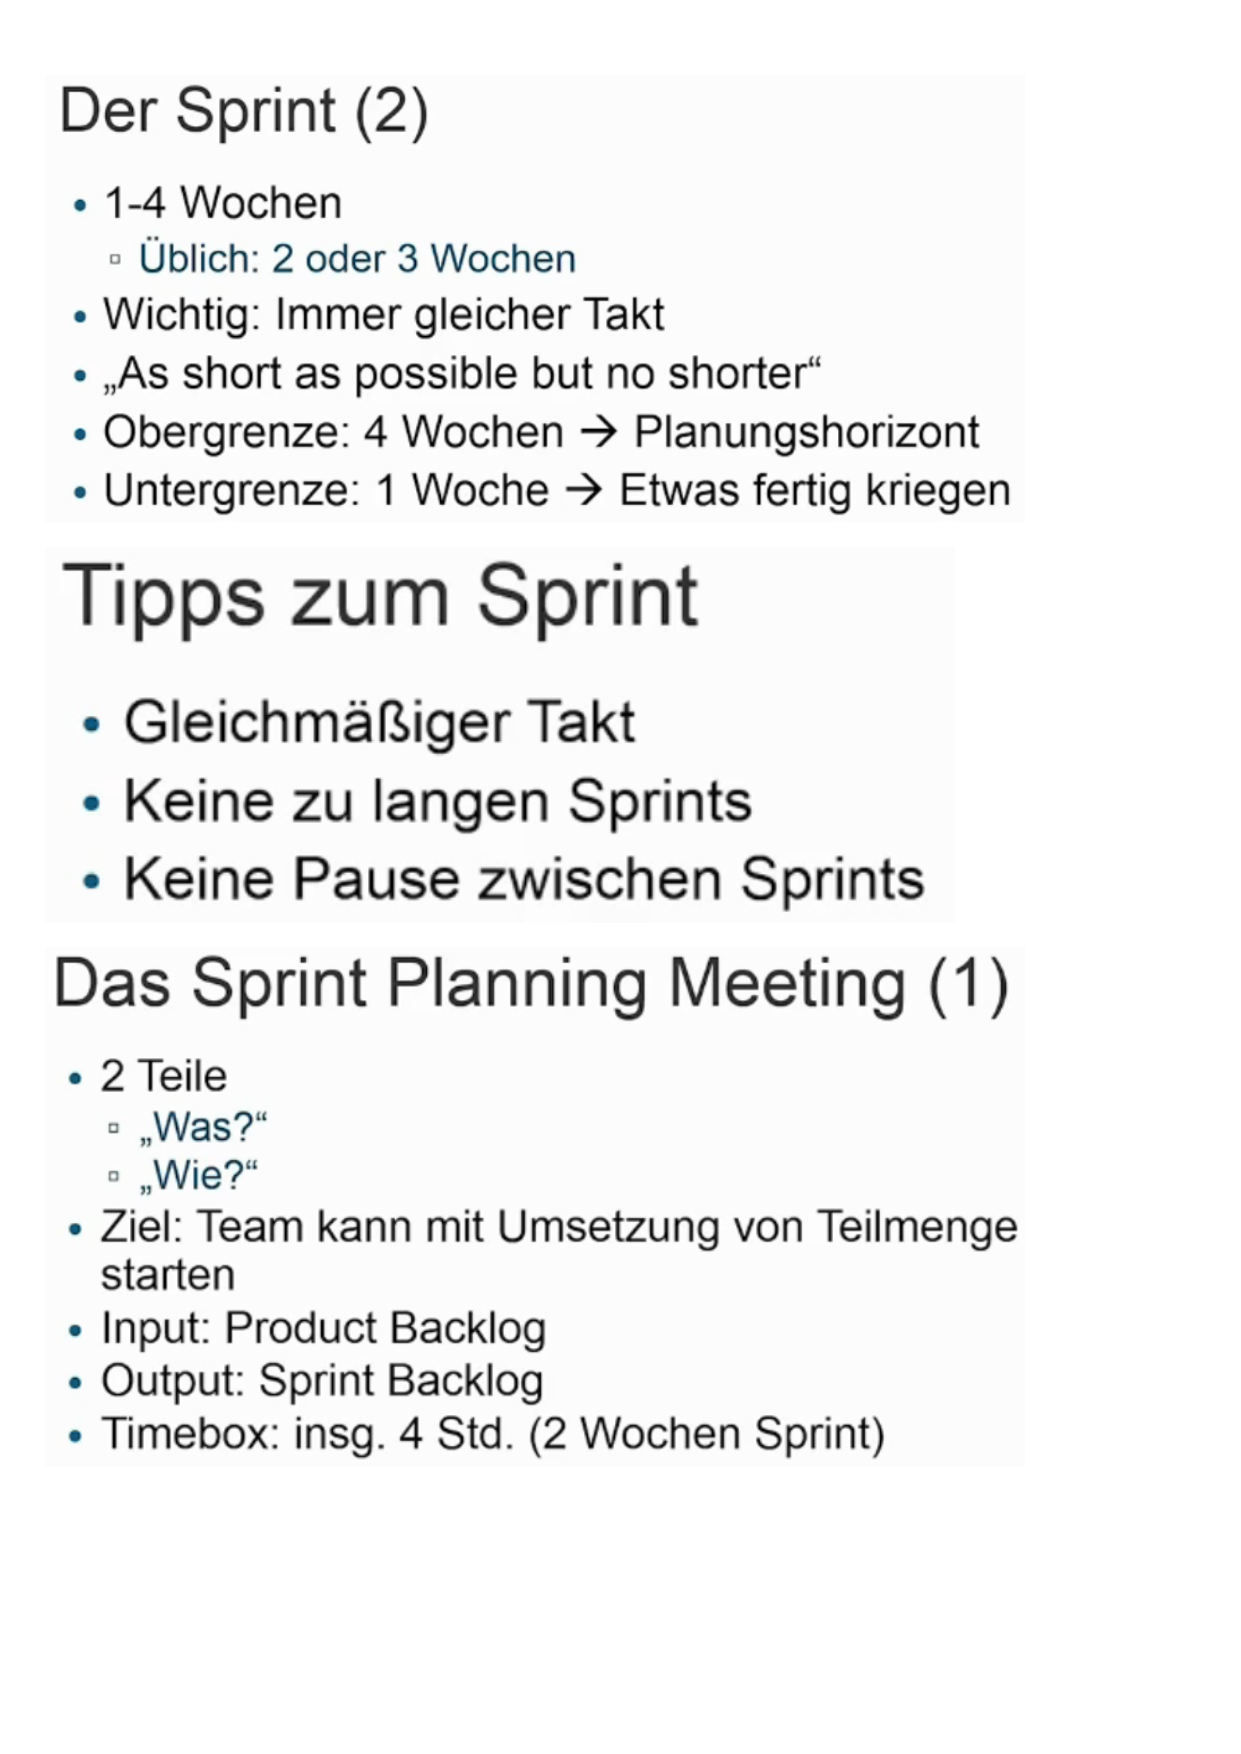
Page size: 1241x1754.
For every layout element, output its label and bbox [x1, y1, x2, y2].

picture [45, 546, 955, 923]
picture [45, 75, 1026, 522]
picture [45, 947, 1026, 1466]
